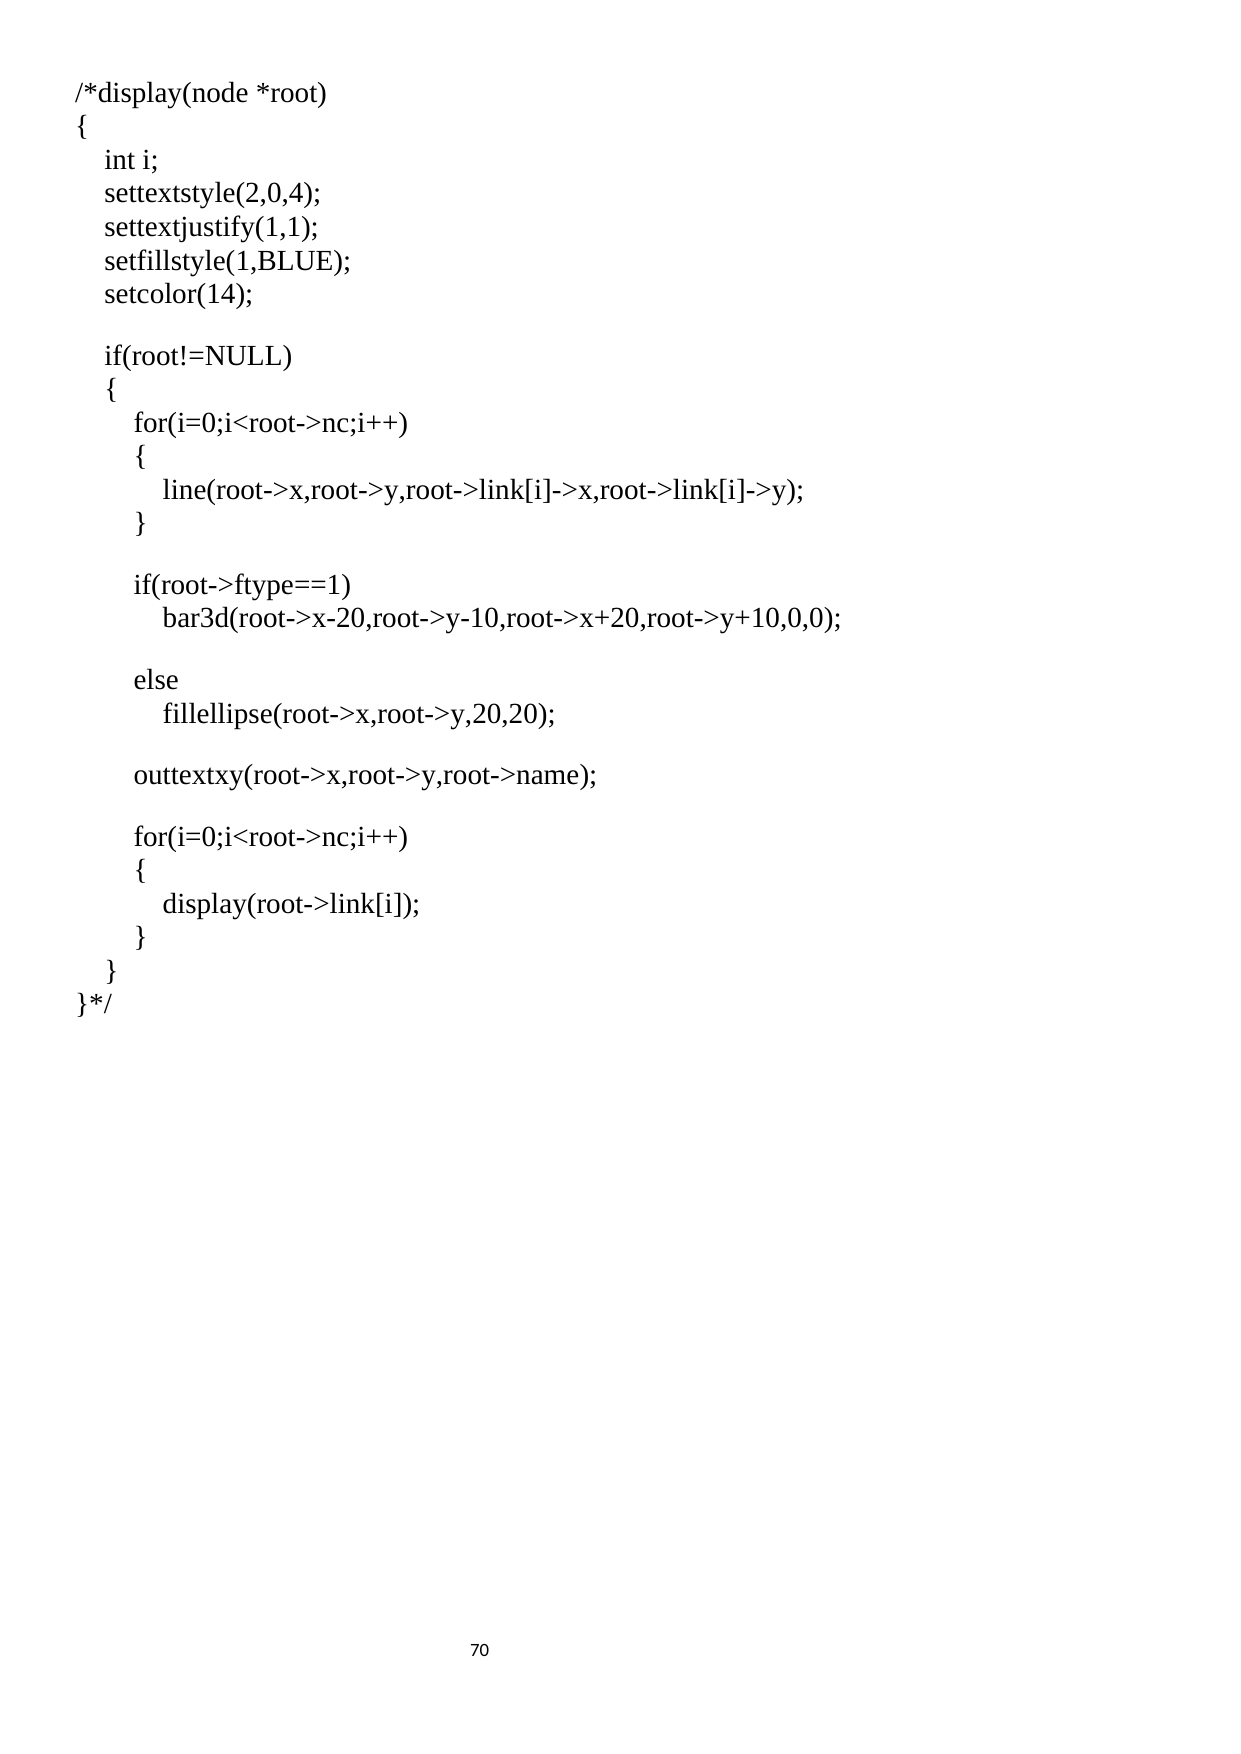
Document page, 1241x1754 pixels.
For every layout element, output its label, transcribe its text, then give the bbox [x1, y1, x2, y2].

text } [75, 506, 1165, 539]
text } [75, 953, 1165, 987]
text { [75, 108, 1165, 142]
text int i; [75, 142, 1165, 176]
text else [75, 662, 1165, 696]
text }*/ [75, 987, 1165, 1020]
text settextstyle(2,0,4); [75, 176, 1165, 209]
text if(root!=NULL) [75, 338, 1165, 371]
text if(root->ftype==1) [75, 567, 1165, 601]
text line(root->x,root->y,root->link[i]->x,root->link[i]->y); [75, 472, 1165, 506]
text } [75, 919, 1165, 953]
text settextjustify(1,1); [75, 209, 1165, 243]
text { [75, 438, 1165, 472]
text fillellipse(root->x,root->y,20,20); [75, 696, 1165, 729]
text setcolor(14); [75, 276, 1165, 310]
text bar3d(root->x-20,root->y-10,root->x+20,root->y+10,0,0); [75, 601, 1165, 634]
text outtextxy(root->x,root->y,root->name); [75, 757, 1165, 791]
text { [75, 371, 1165, 405]
text display(root->link[i]); [75, 886, 1165, 919]
text for(i=0;i<root->nc;i++) [75, 405, 1165, 438]
text setfillstyle(1,BLUE); [75, 243, 1165, 276]
text /*display(node *root) [75, 75, 1165, 108]
text for(i=0;i<root->nc;i++) [75, 819, 1165, 852]
text { [75, 852, 1165, 886]
